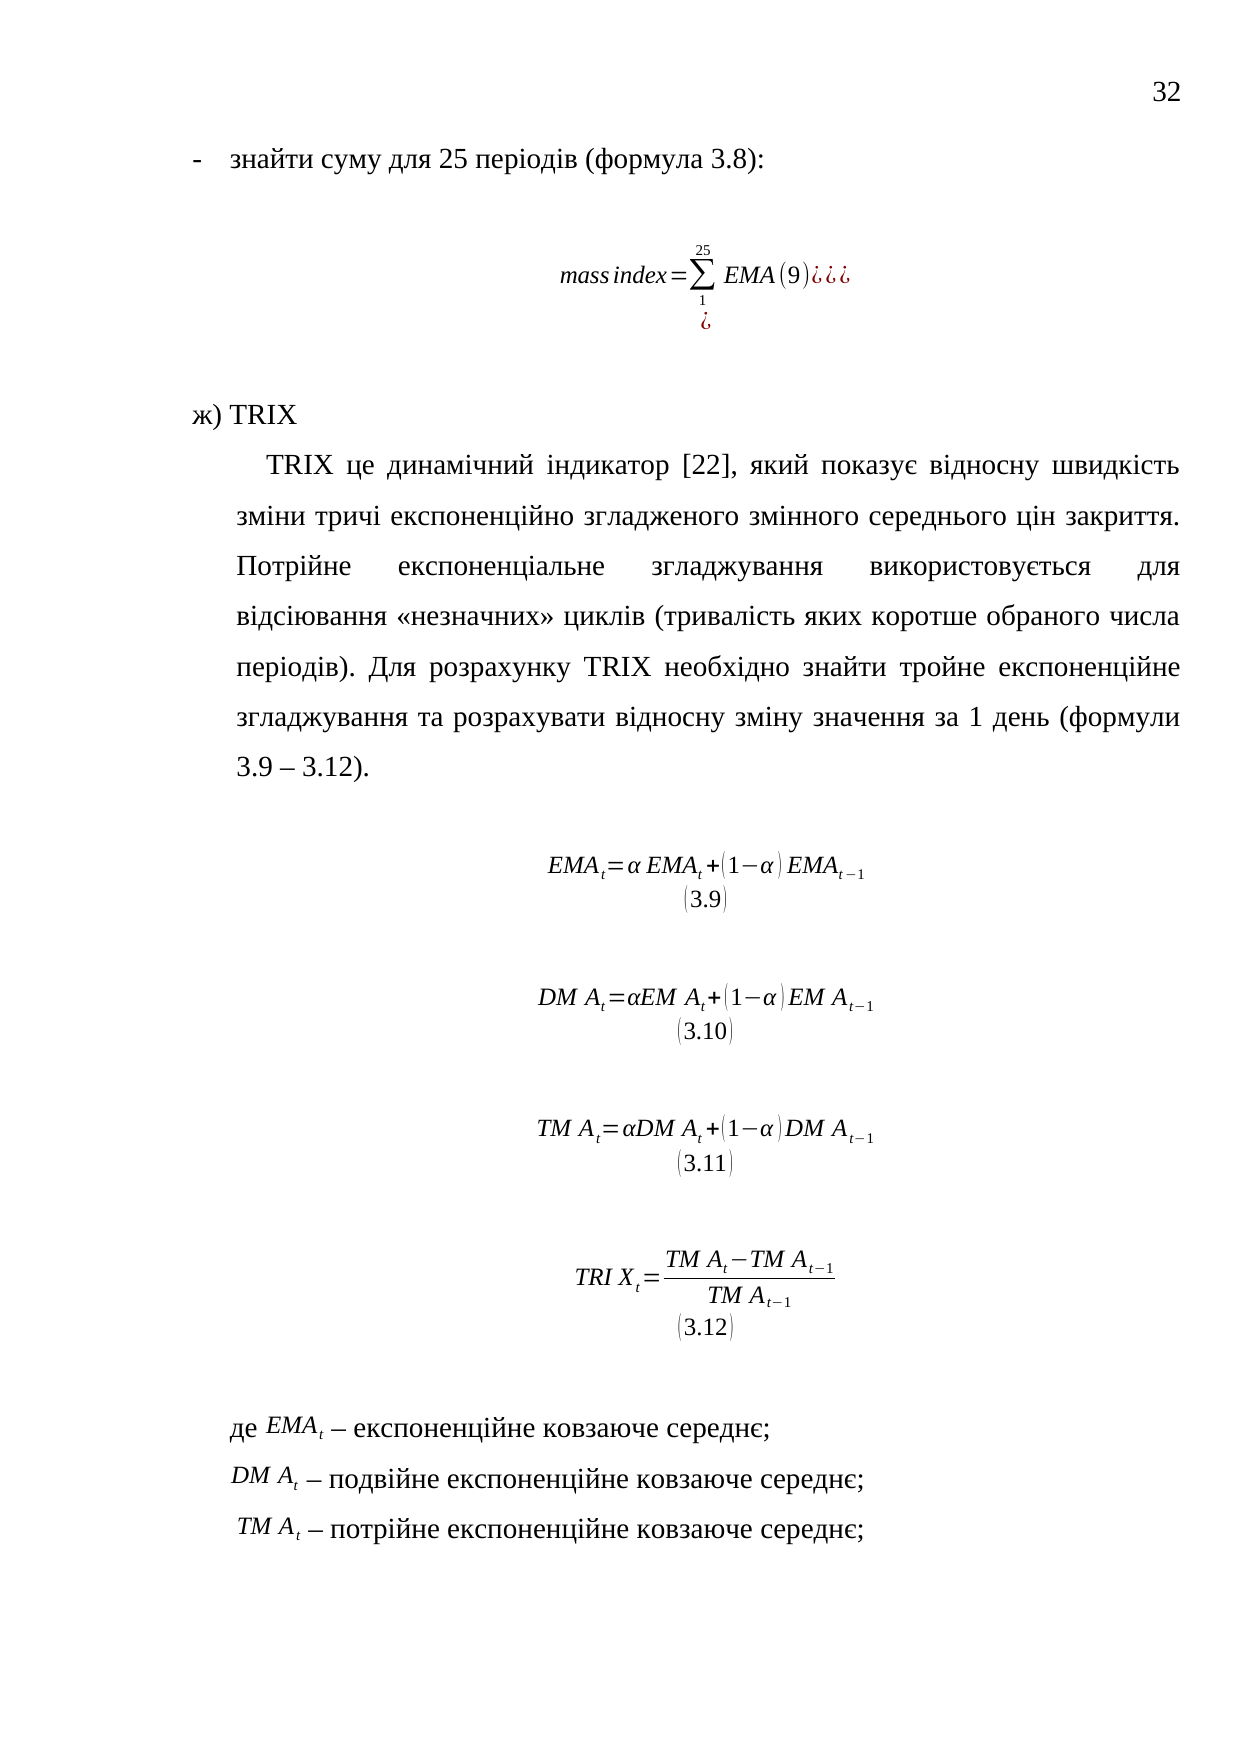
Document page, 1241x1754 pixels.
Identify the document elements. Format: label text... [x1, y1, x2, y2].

list знайти суму для 25 періодів (формула 3.8): [192, 141, 1181, 174]
list де – експоненційне ковзаюче середнє; [229, 1411, 1181, 1444]
list – подвійне експоненційне ковзаюче середнє; [229, 1461, 1181, 1494]
list – потрійне експоненційне ковзаюче середнє; [229, 1511, 1181, 1545]
text TRIX це динамічний індикатор [22], який показує відносну швидкість зміни тричі експоненційно згладженого змінного середнього цін закриття. Потрійне експоненціальне згладжування використовується для відсіювання «незначних» циклів (тривалість яких коротше обраного числа періодів). Для розрахунку TRIX необхідно знайти тройне експоненційне згладжування та розрахувати відносну зміну значення за 1 день (формули 3.9 – 3.12). [236, 447, 1181, 783]
text ж) TRIX [118, 397, 1181, 431]
